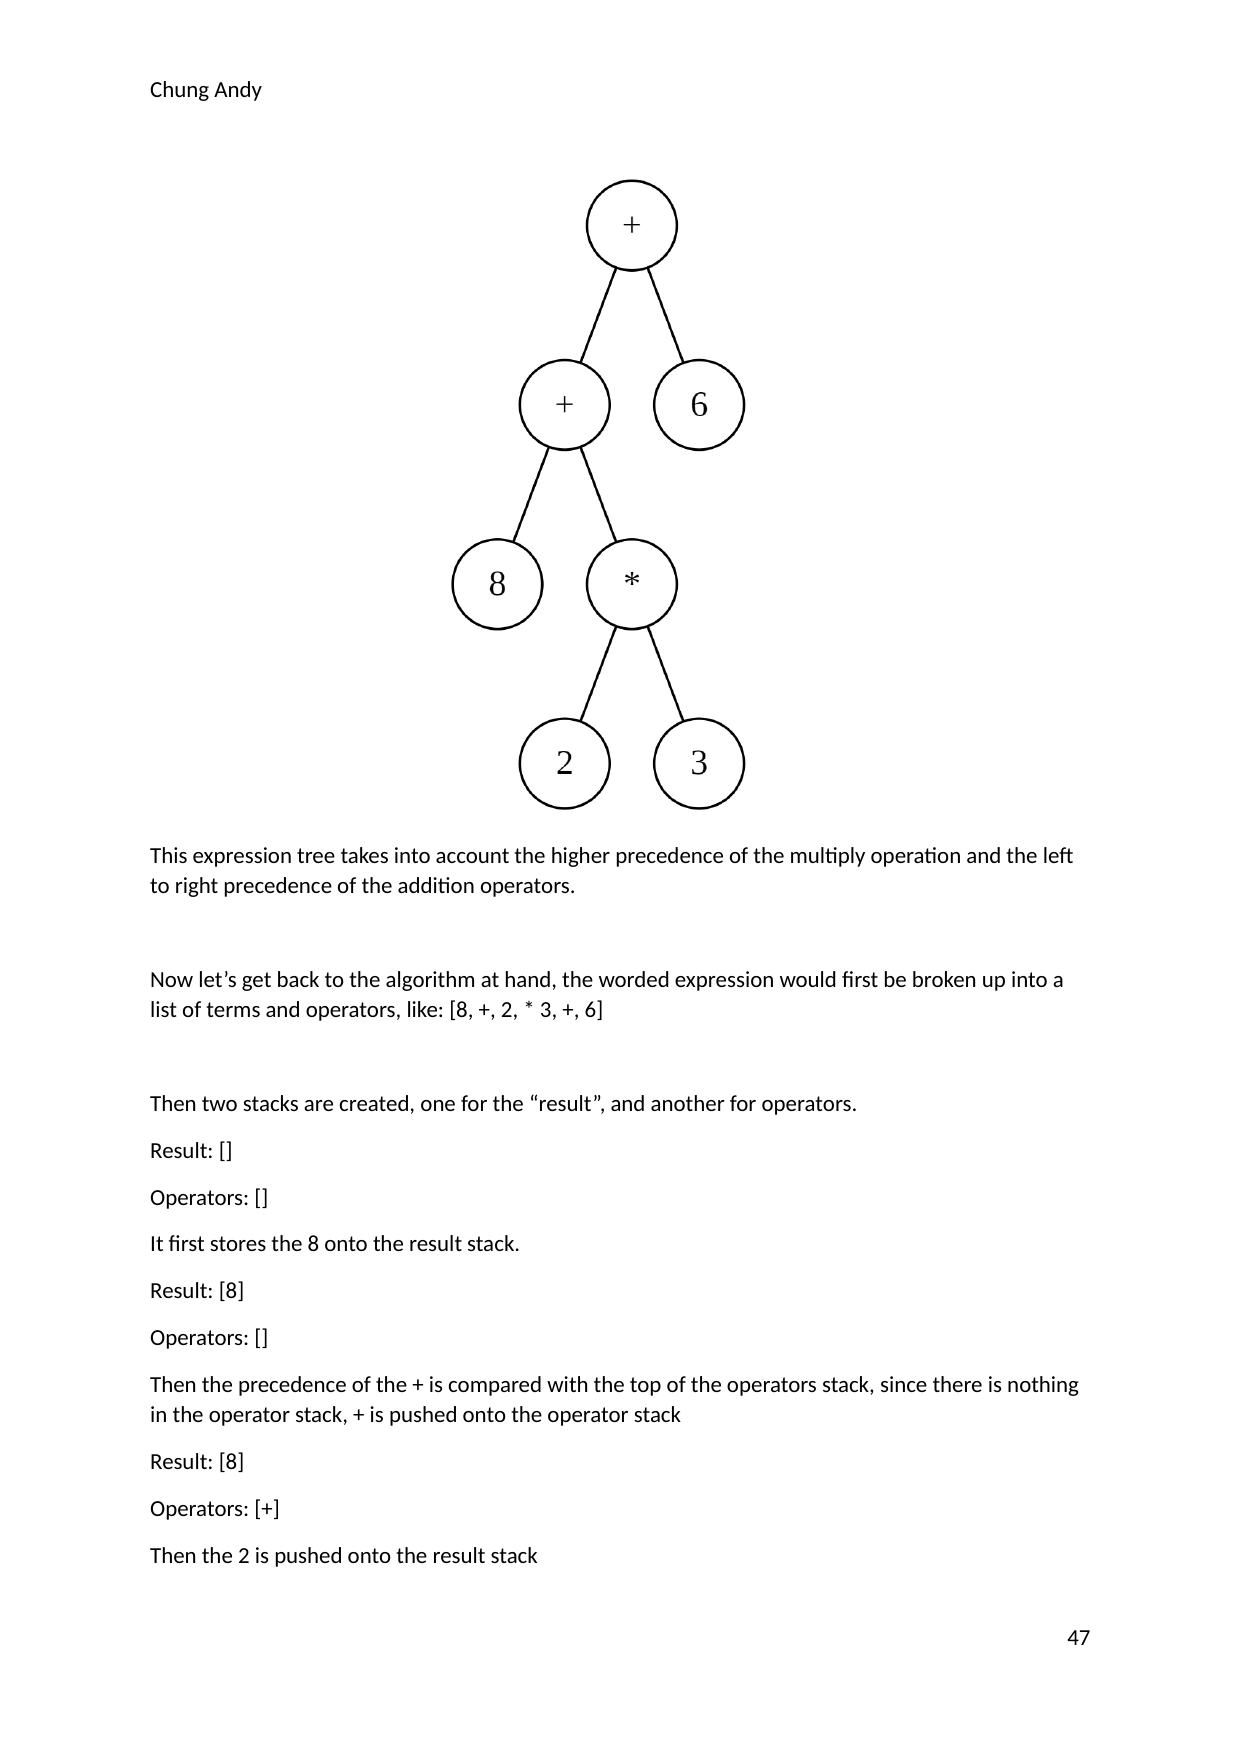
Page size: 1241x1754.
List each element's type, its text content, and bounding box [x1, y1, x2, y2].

text Then the precedence of the + is compared with the top of the operators stack, since there is nothing in the operator stack, + is pushed onto the operator stack [150, 1370, 1090, 1428]
text Then two stacks are created, one for the “result”, and another for operators. [150, 1089, 1090, 1117]
text Result: [] [150, 1136, 1090, 1164]
text Now let’s get back to the algorithm at hand, the worded expression would first be broken up into a list of terms and operators, like: [8, +, 2, * 3, +, 6] [150, 965, 1090, 1023]
text It first stores the 8 onto the result stack. [150, 1229, 1090, 1257]
text Result: [8] [150, 1447, 1090, 1475]
picture [434, 150, 806, 822]
text Then the 2 is pushed onto the result stack [150, 1541, 1090, 1569]
text Result: [8] [150, 1276, 1090, 1304]
text Operators: [] [150, 1183, 1090, 1211]
text Operators: [] [150, 1323, 1090, 1351]
text This expression tree takes into account the higher precedence of the multiply operation and the left to right precedence of the addition operators. [150, 841, 1090, 899]
text Operators: [+] [150, 1494, 1090, 1522]
